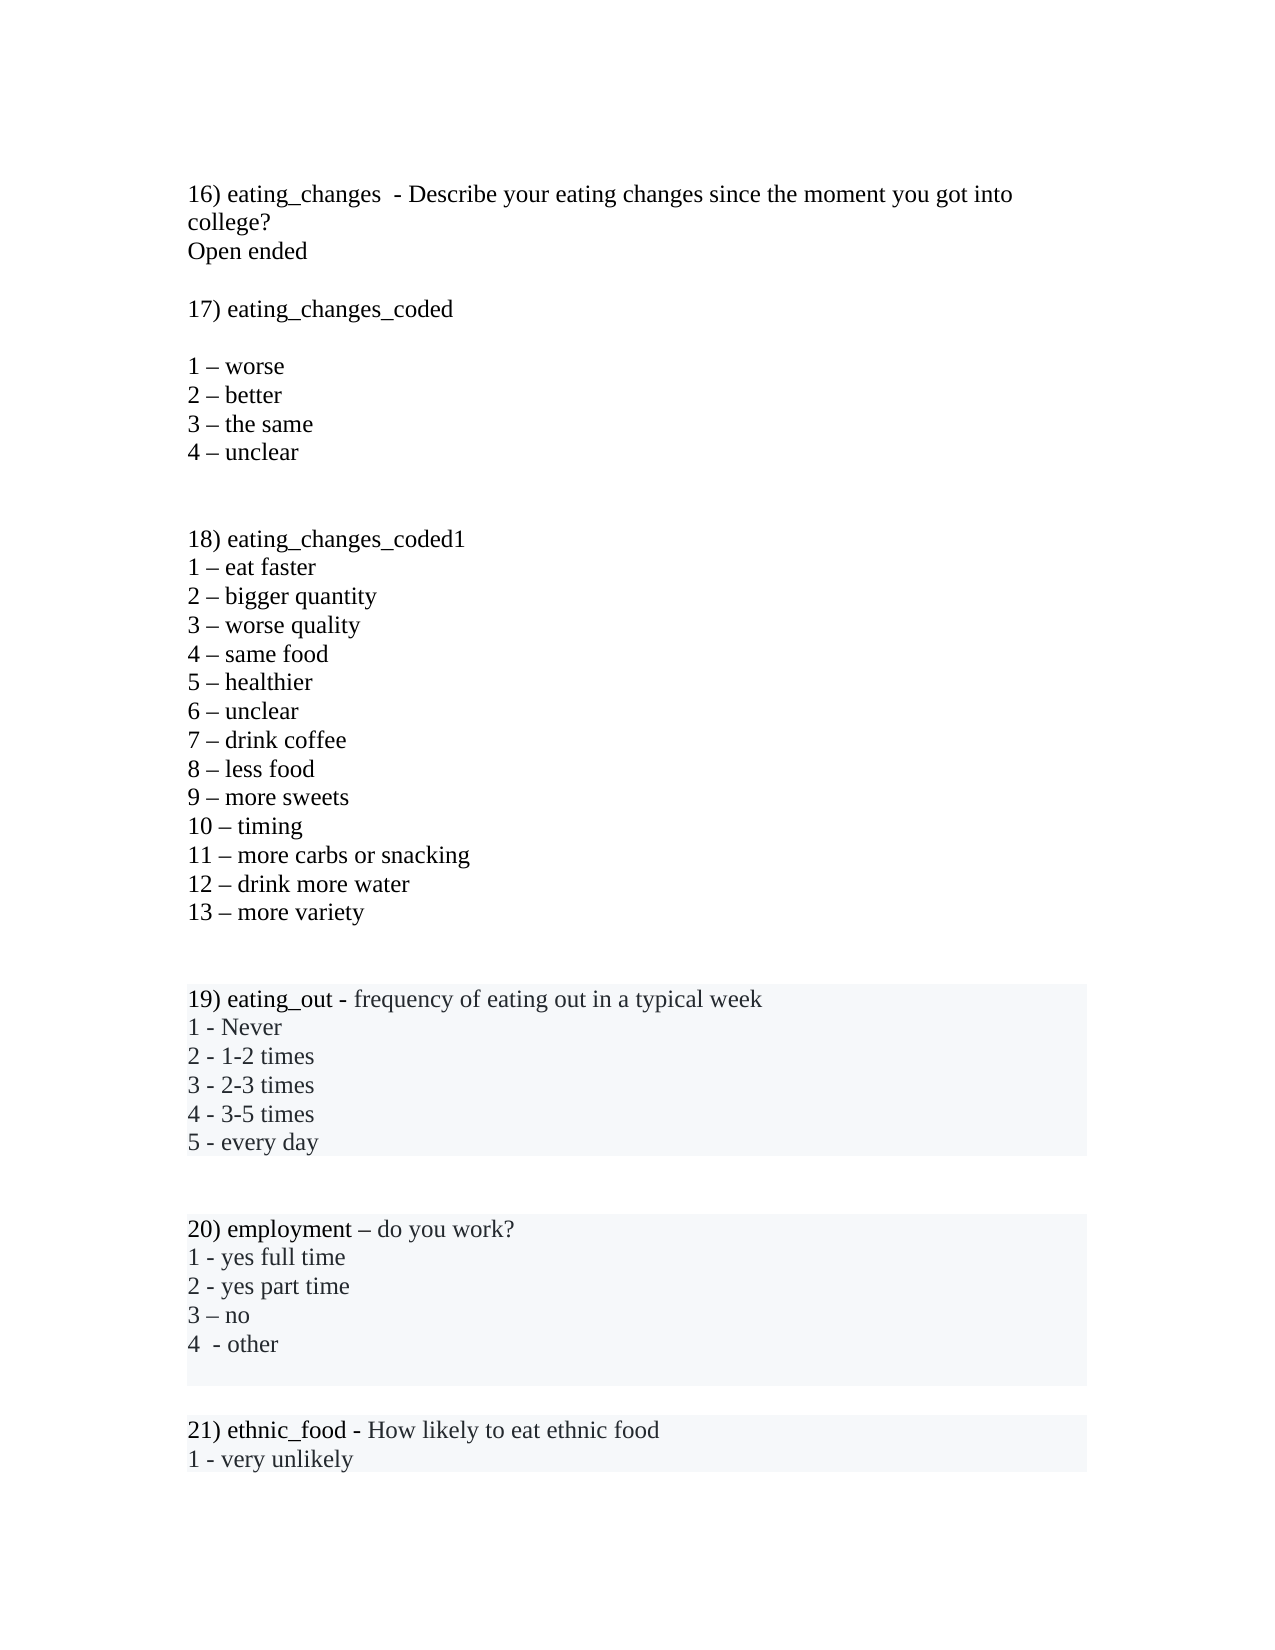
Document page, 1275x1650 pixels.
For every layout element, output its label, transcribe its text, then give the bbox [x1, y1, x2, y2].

text 5 - every day [187, 1127, 1087, 1156]
text 1 – worse [187, 351, 1087, 380]
text 18) eating_changes_coded1 [187, 524, 1087, 552]
text 1 - very unlikely [187, 1444, 1087, 1472]
text 2 - yes part time [187, 1271, 1087, 1300]
text 12 – drink more water [187, 869, 1087, 897]
text 10 – timing [187, 811, 1087, 840]
text 5 – healthier [187, 667, 1087, 696]
text Open ended [187, 236, 1087, 265]
text 1 - yes full time [187, 1242, 1087, 1271]
text 1 - Never [187, 1012, 1087, 1041]
text 8 – less food [187, 754, 1087, 782]
text 9 – more sweets [187, 782, 1087, 811]
text 4 – same food [187, 639, 1087, 667]
text 2 - 1-2 times [187, 1041, 1087, 1070]
text 4 - other [187, 1329, 1087, 1357]
text 11 – more carbs or snacking [187, 840, 1087, 869]
text 20) employment – do you work? [187, 1214, 1087, 1242]
text 21) ethnic_food - How likely to eat ethnic food [187, 1415, 1087, 1444]
text 3 - 2-3 times [187, 1070, 1087, 1099]
text 4 – unclear [187, 437, 1087, 466]
text 3 – the same [187, 409, 1087, 437]
text 13 – more variety [187, 897, 1087, 926]
text 2 – bigger quantity [187, 581, 1087, 610]
text 17) eating_changes_coded [187, 294, 1087, 322]
text 3 – no [187, 1300, 1087, 1329]
text 16) eating_changes - Describe your eating changes since the moment you got into college? [187, 179, 1087, 236]
text 7 – drink coffee [187, 725, 1087, 754]
text 1 – eat faster [187, 552, 1087, 581]
text 6 – unclear [187, 696, 1087, 725]
text 2 – better [187, 380, 1087, 409]
text 19) eating_out - frequency of eating out in a typical week [187, 984, 1087, 1012]
text 4 - 3-5 times [187, 1099, 1087, 1127]
text 3 – worse quality [187, 610, 1087, 639]
